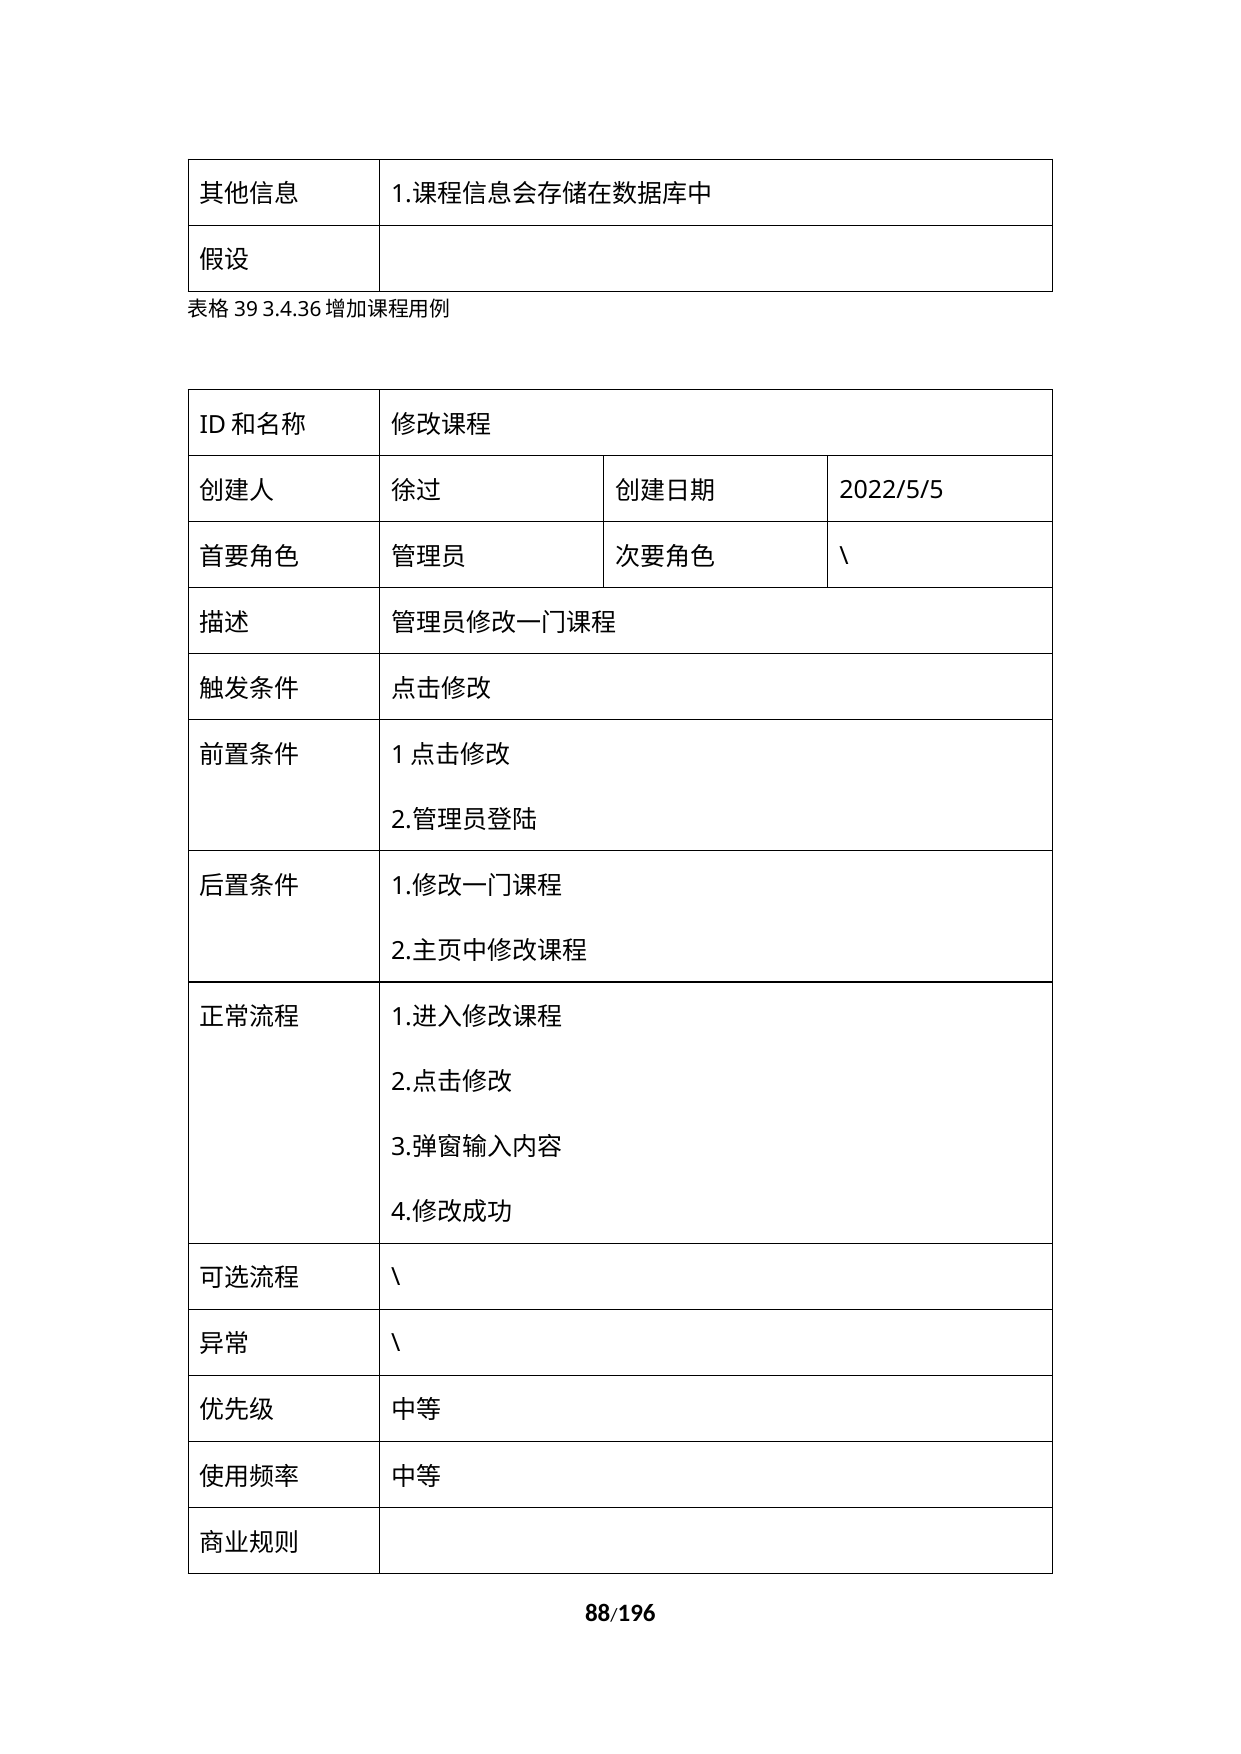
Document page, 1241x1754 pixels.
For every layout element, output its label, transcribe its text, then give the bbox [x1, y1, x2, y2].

table_cell 1点击修改 2.管理员登陆 [380, 720, 1052, 850]
table_cell 点击修改 [380, 654, 1052, 719]
table_cell 异常 [189, 1310, 379, 1374]
table_cell [380, 1508, 1052, 1573]
table_cell 1.进入修改课程 2.点击修改 3.弹窗输入内容 4.修改成功 [380, 983, 1052, 1242]
table_cell 商业规则 [189, 1508, 379, 1573]
table_cell 首要角色 [189, 522, 379, 587]
text 表格 39 3.4.36增加课程用例 [187, 292, 1053, 324]
table_cell 1.修改一门课程 2.主页中修改课程 [380, 851, 1052, 981]
table_cell \ [828, 522, 1052, 587]
table_cell \ [380, 1244, 1052, 1308]
table_header 修改课程 [380, 390, 1052, 455]
table_cell 次要角色 [604, 522, 827, 587]
table_cell 2022/5/5 [828, 456, 1052, 521]
table_cell 管理员 [380, 522, 603, 587]
table_cell 其他信息 [189, 160, 379, 224]
table_cell 后置条件 [189, 851, 379, 981]
table_cell 管理员修改一门课程 [380, 588, 1052, 653]
table_cell 优先级 [189, 1376, 379, 1441]
table_cell 使用频率 [189, 1442, 379, 1507]
table_cell 1.课程信息会存储在数据库中 [380, 160, 1052, 224]
table_cell 描述 [189, 588, 379, 653]
table_header ID和名称 [189, 390, 379, 455]
table_cell 触发条件 [189, 654, 379, 719]
table_cell 正常流程 [189, 983, 379, 1242]
table_cell 前置条件 [189, 720, 379, 850]
table_cell \ [380, 1310, 1052, 1374]
table_cell 创建日期 [604, 456, 827, 521]
table_cell 徐过 [380, 456, 603, 521]
table_cell 中等 [380, 1442, 1052, 1507]
table_cell [380, 226, 1052, 291]
table_cell 假设 [189, 226, 379, 291]
table_cell 可选流程 [189, 1244, 379, 1308]
table_cell 中等 [380, 1376, 1052, 1441]
table_cell 创建人 [189, 456, 379, 521]
